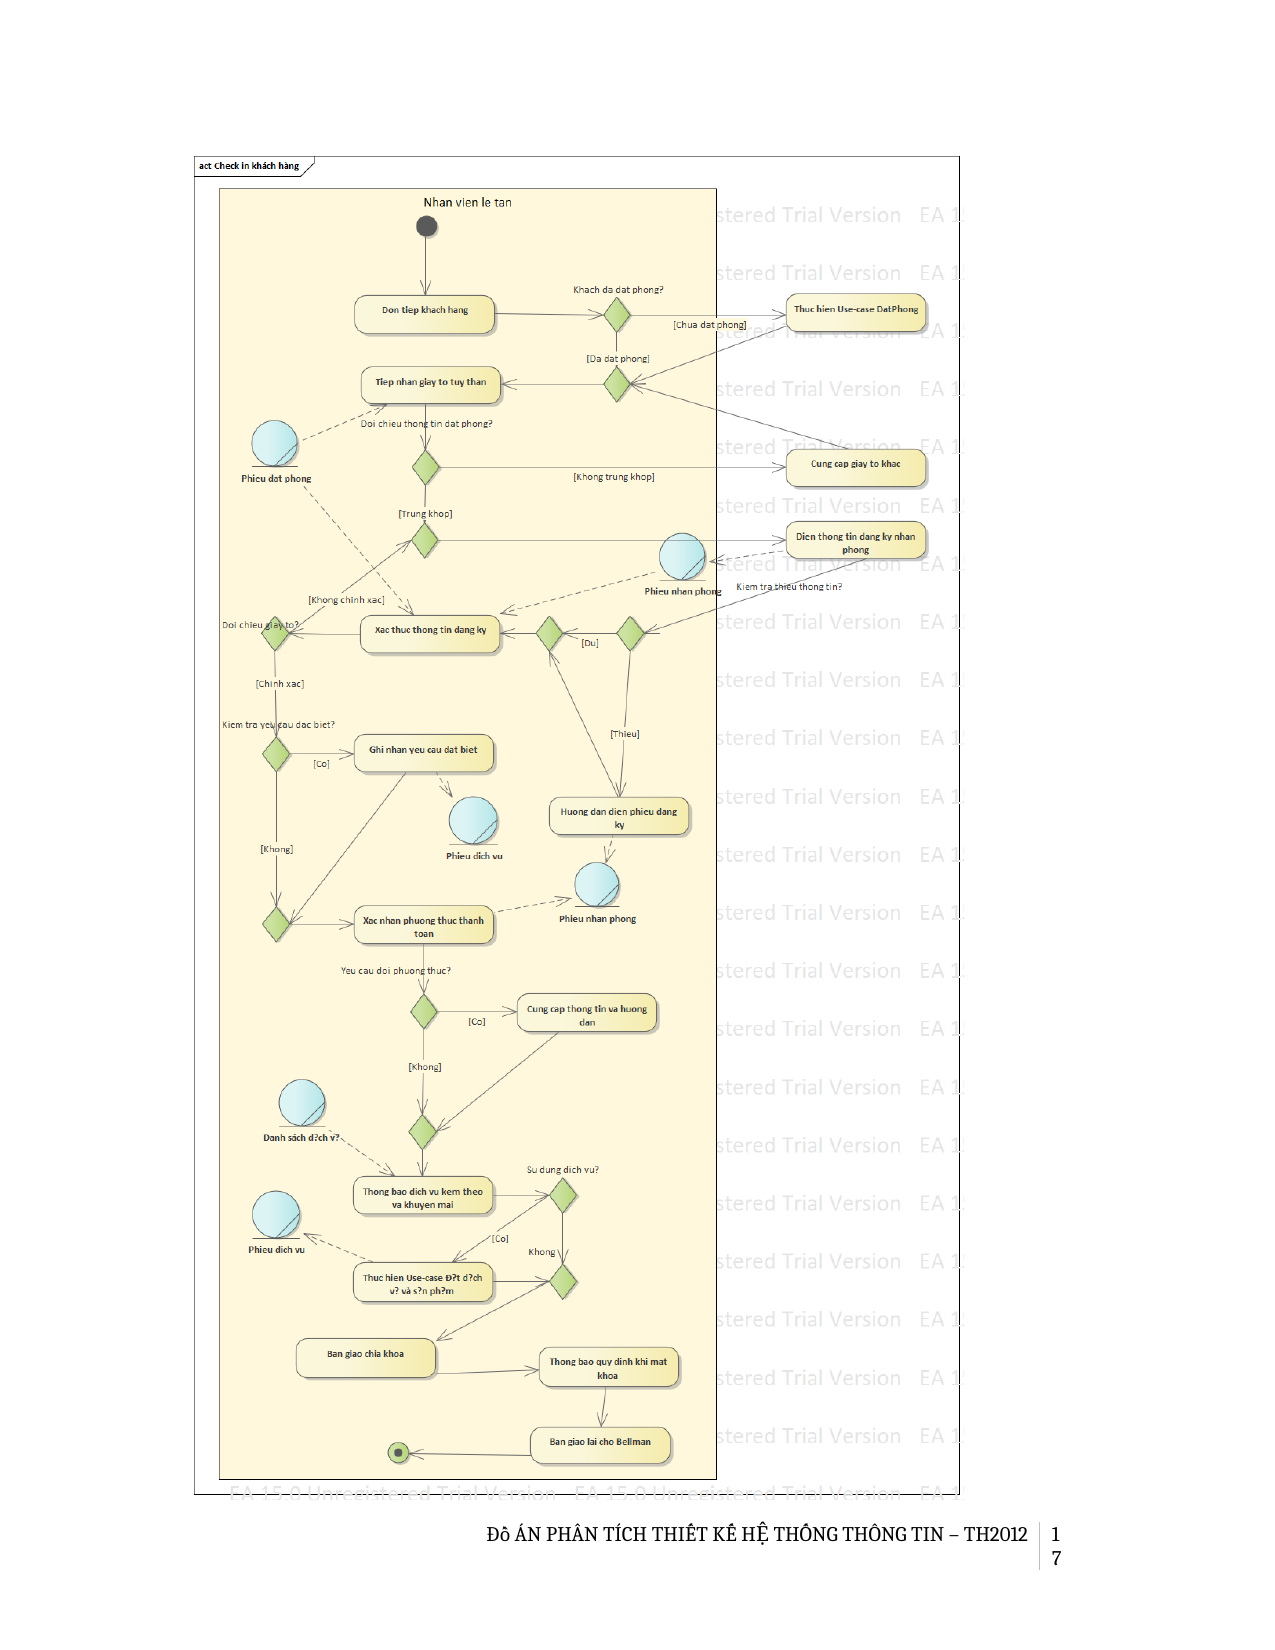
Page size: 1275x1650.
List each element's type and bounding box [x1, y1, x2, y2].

picture [187, 150, 965, 1500]
